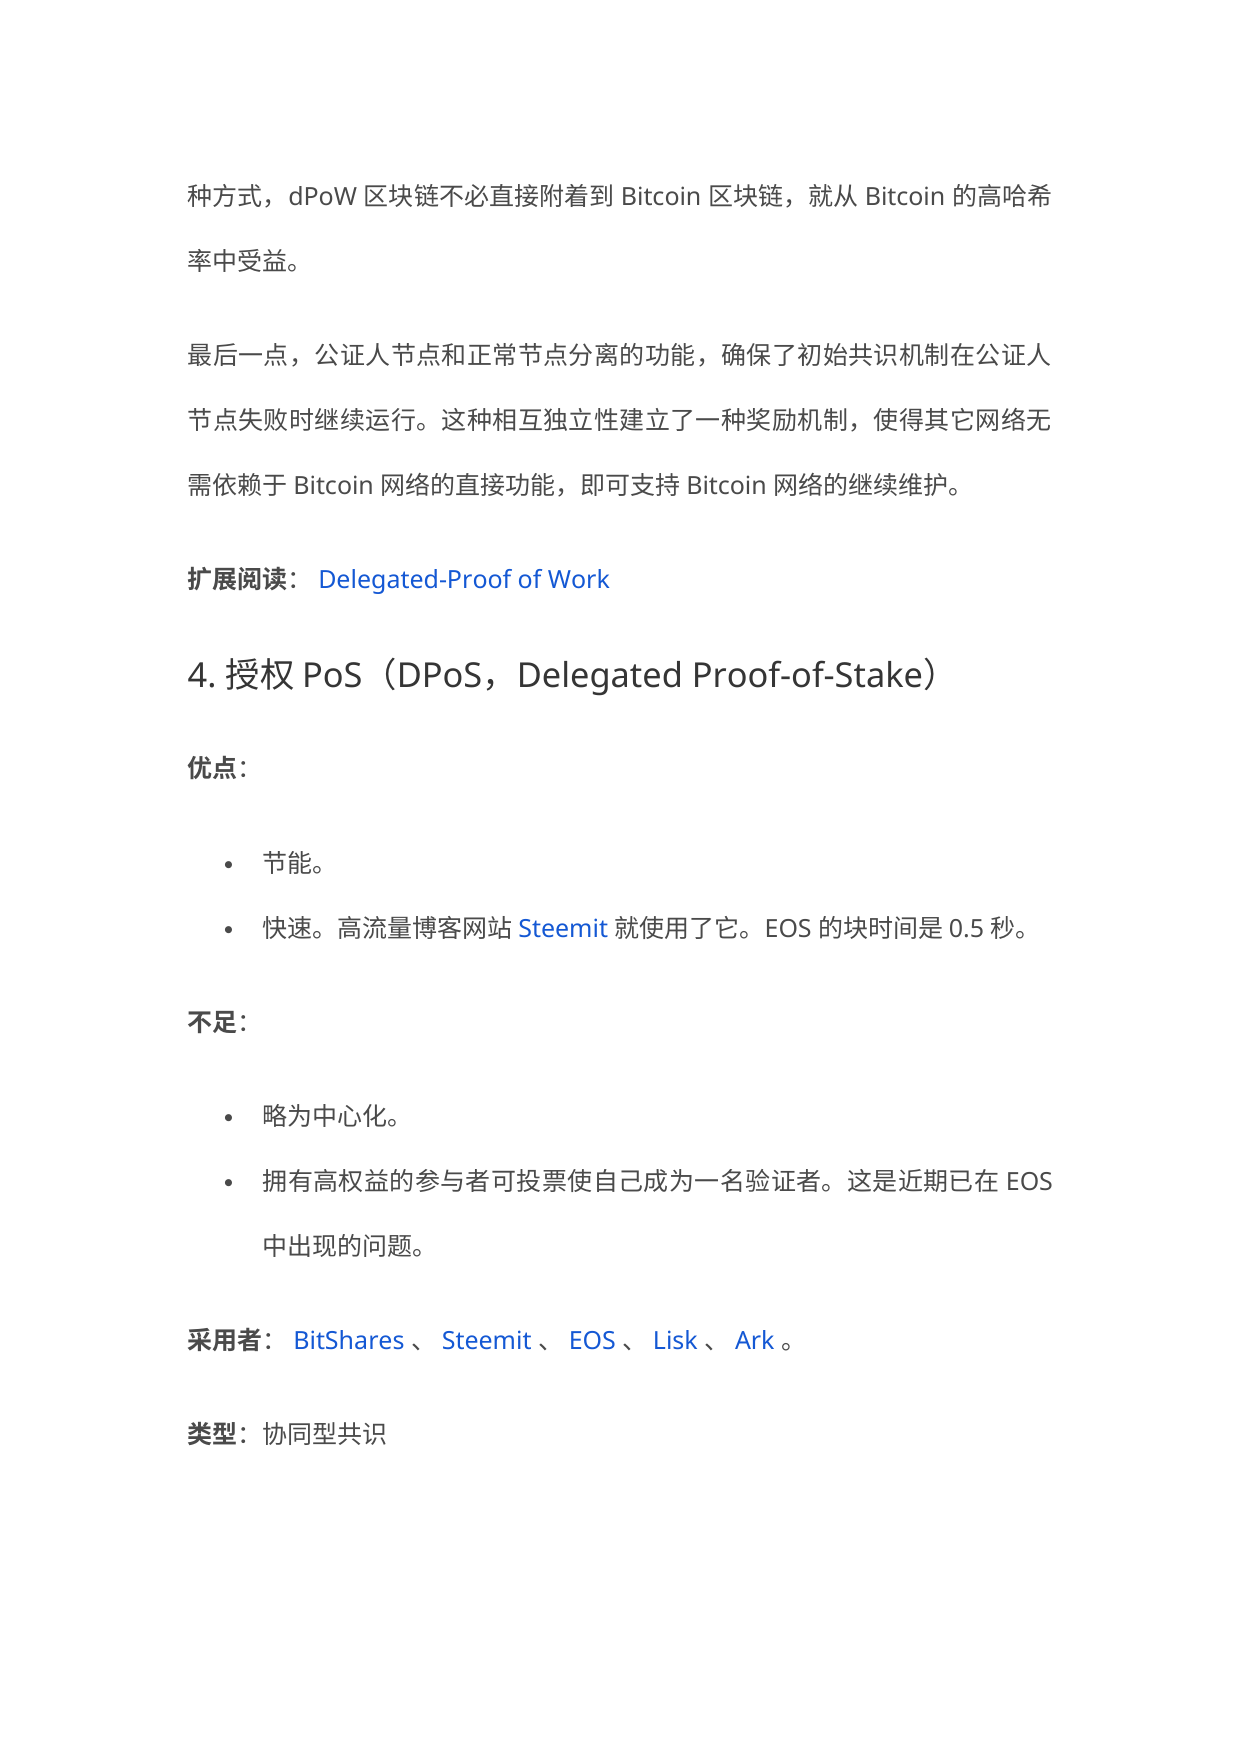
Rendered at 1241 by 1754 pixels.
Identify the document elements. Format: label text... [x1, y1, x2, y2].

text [187, 162, 1053, 292]
list 节能。 [225, 829, 1053, 894]
text 4. 授权 PoS（DPoS，Delegated Proof-of-Stake） [187, 640, 1053, 705]
text 优点： [187, 734, 1053, 799]
text 不足： [187, 988, 1053, 1053]
text 扩展阅读： Delegated-Proof of Work [187, 545, 1053, 610]
text 最后一点，公证人节点和正常节点分离的功能，确保了初始共识机制在公证人节点失败时继续运行。这种相互独立性建立了一种奖励机制，使得其它网络无需依赖于 Bitcoin 网络的直接功能，即可支持 Bitcoin 网络的继续维护。 [187, 321, 1053, 516]
list 略为中心化。 [225, 1082, 1053, 1147]
list 拥有高权益的参与者可投票使自己成为一名验证者。这是近期已在 EOS 中出现的问题。 [225, 1147, 1053, 1277]
list 快速。高流量博客网站 Steemit 就使用了它。EOS 的块时间是 0.5 秒。 [225, 894, 1053, 959]
text 类型：协同型共识 [187, 1400, 1053, 1465]
text 采用者： BitShares 、 Steemit 、 EOS 、 Lisk 、 Ark 。 [187, 1306, 1053, 1371]
